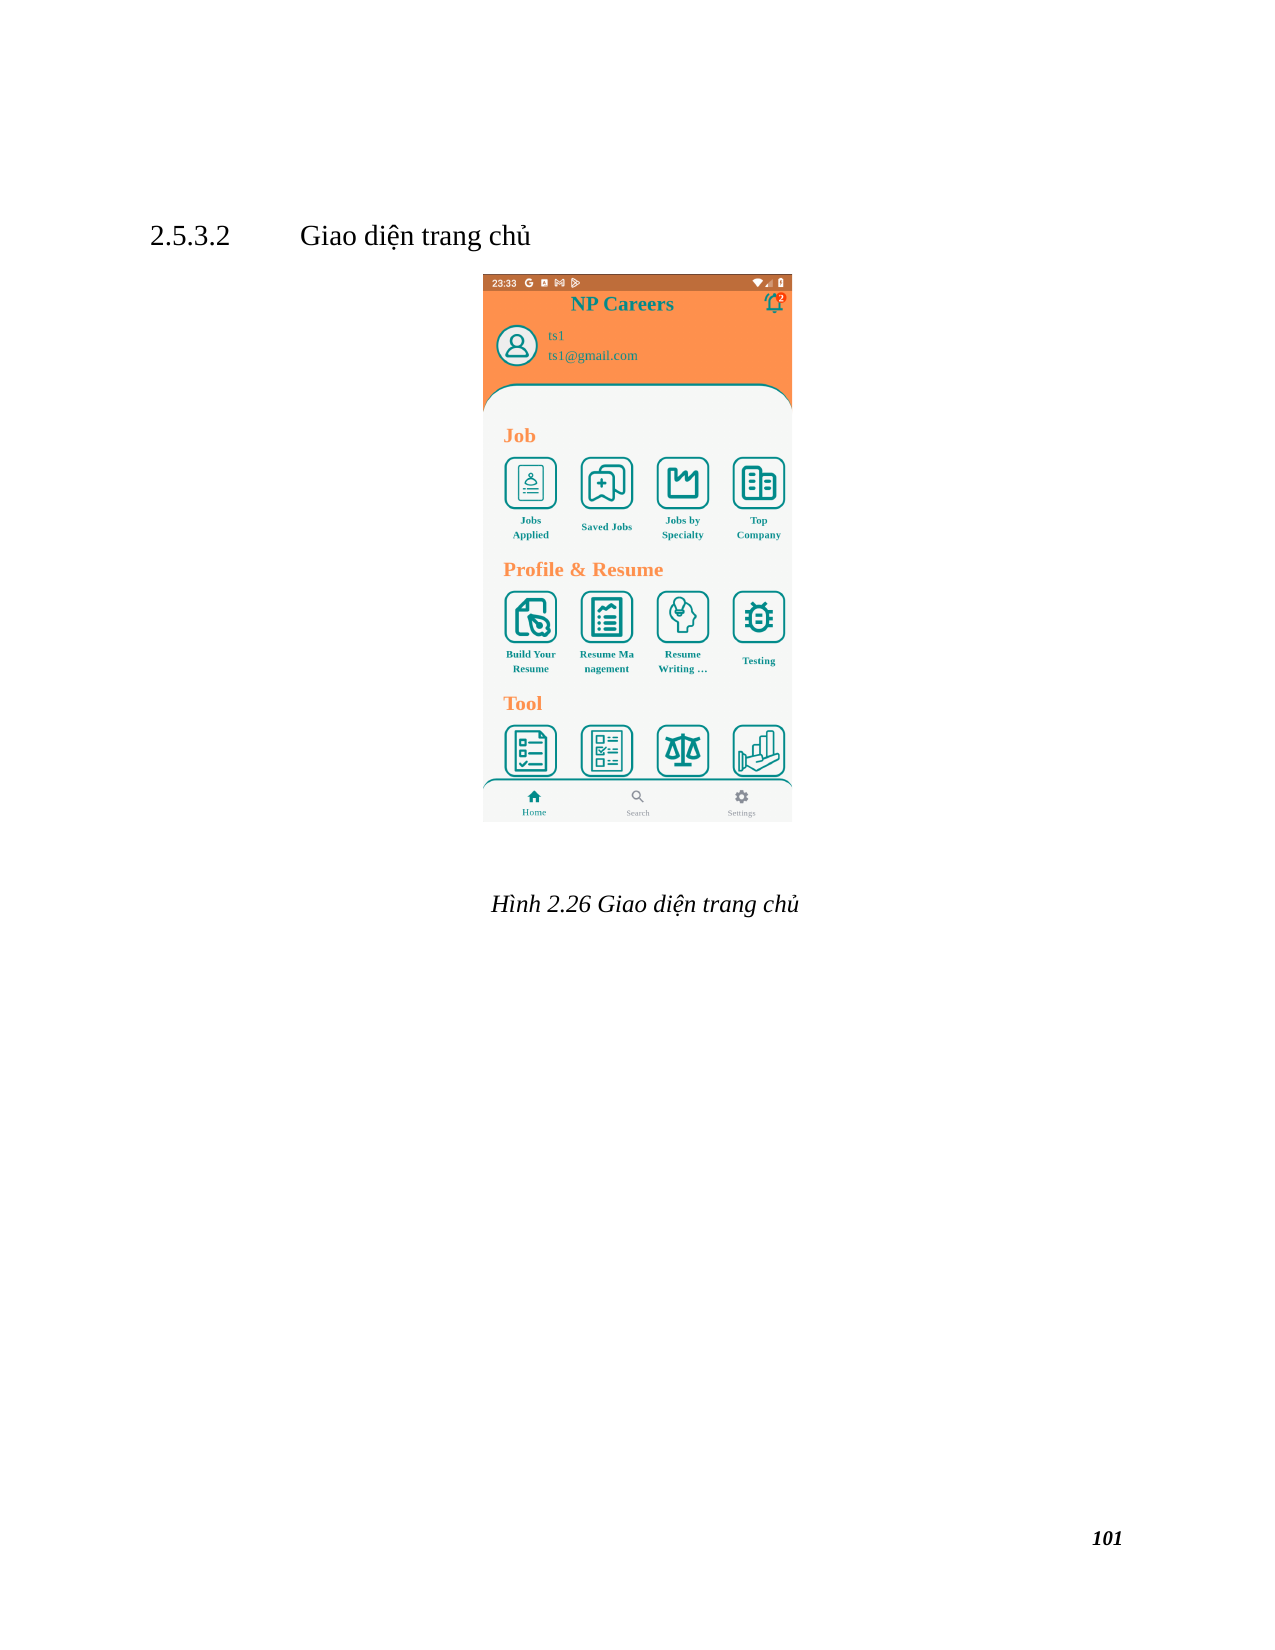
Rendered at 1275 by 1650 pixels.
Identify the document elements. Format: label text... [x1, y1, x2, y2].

subtitle Giao diện trang chủ [150, 218, 1125, 252]
picture [483, 274, 793, 822]
text Hình 2.26 Giao diện trang chủ [158, 889, 1135, 917]
